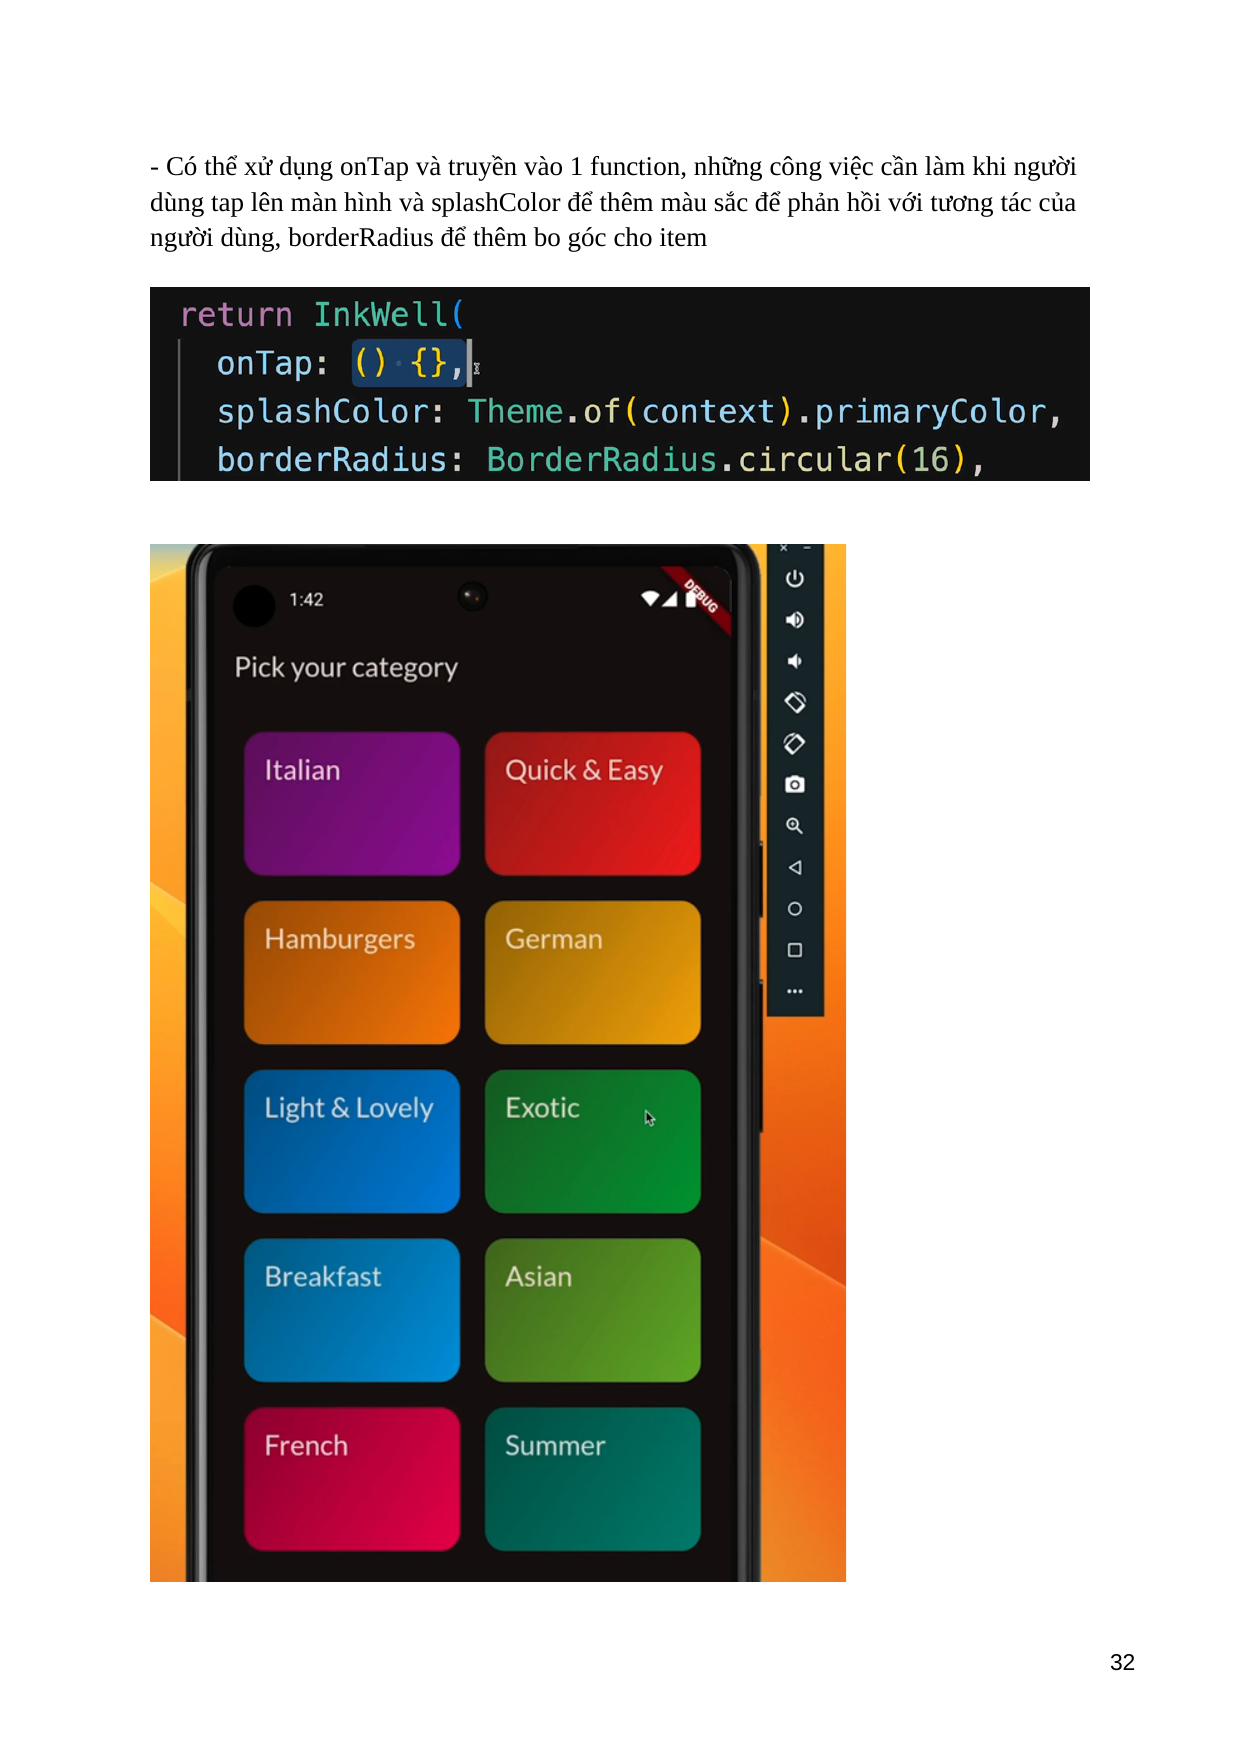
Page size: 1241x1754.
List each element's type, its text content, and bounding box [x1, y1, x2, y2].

picture [150, 544, 847, 1582]
list - Có thể xử dụng onTap và truyền vào 1 function, những công việc cần làm khi người dùng tap lên màn hình và splashColor để thêm màu sắc để phản hồi với tương tác của người dùng, borderRadius để thêm bo góc cho item [150, 150, 1135, 253]
picture [150, 287, 1090, 481]
